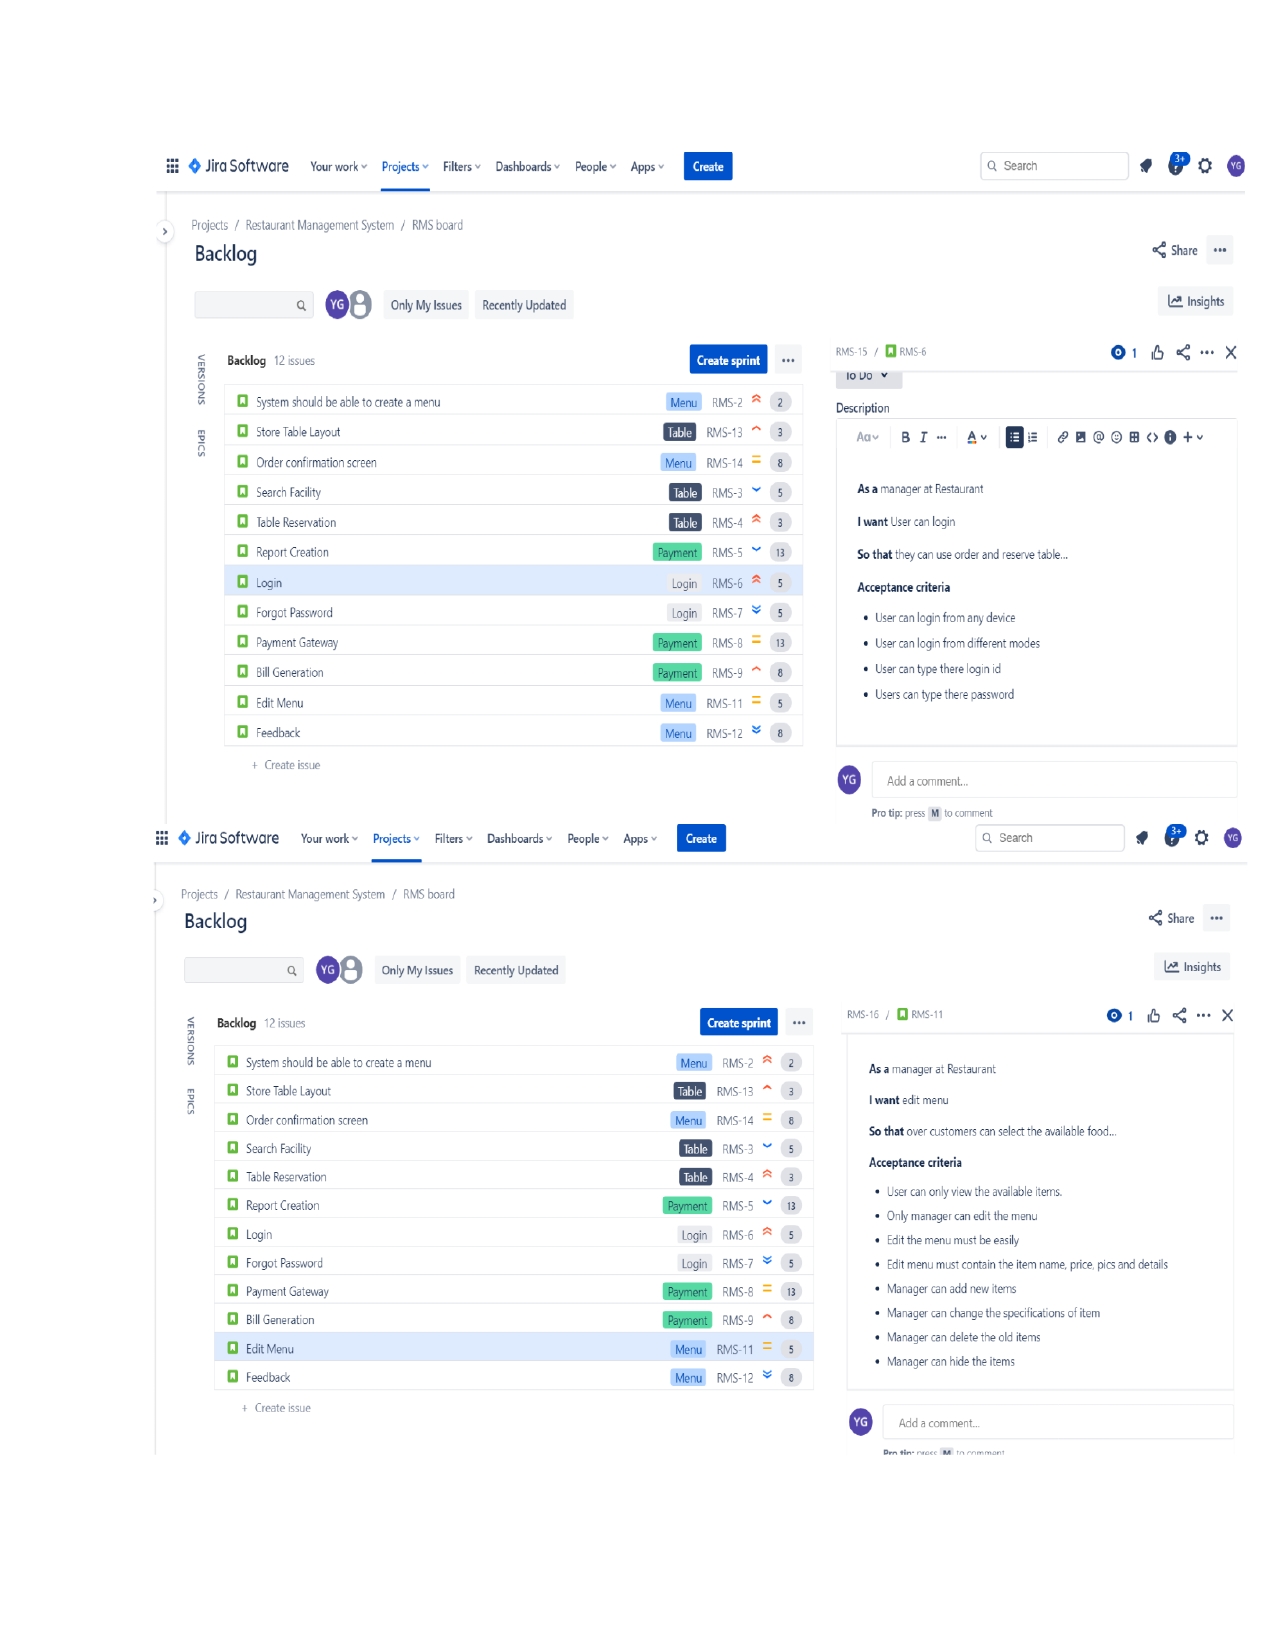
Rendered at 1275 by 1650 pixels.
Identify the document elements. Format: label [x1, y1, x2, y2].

picture [153, 152, 1248, 1455]
